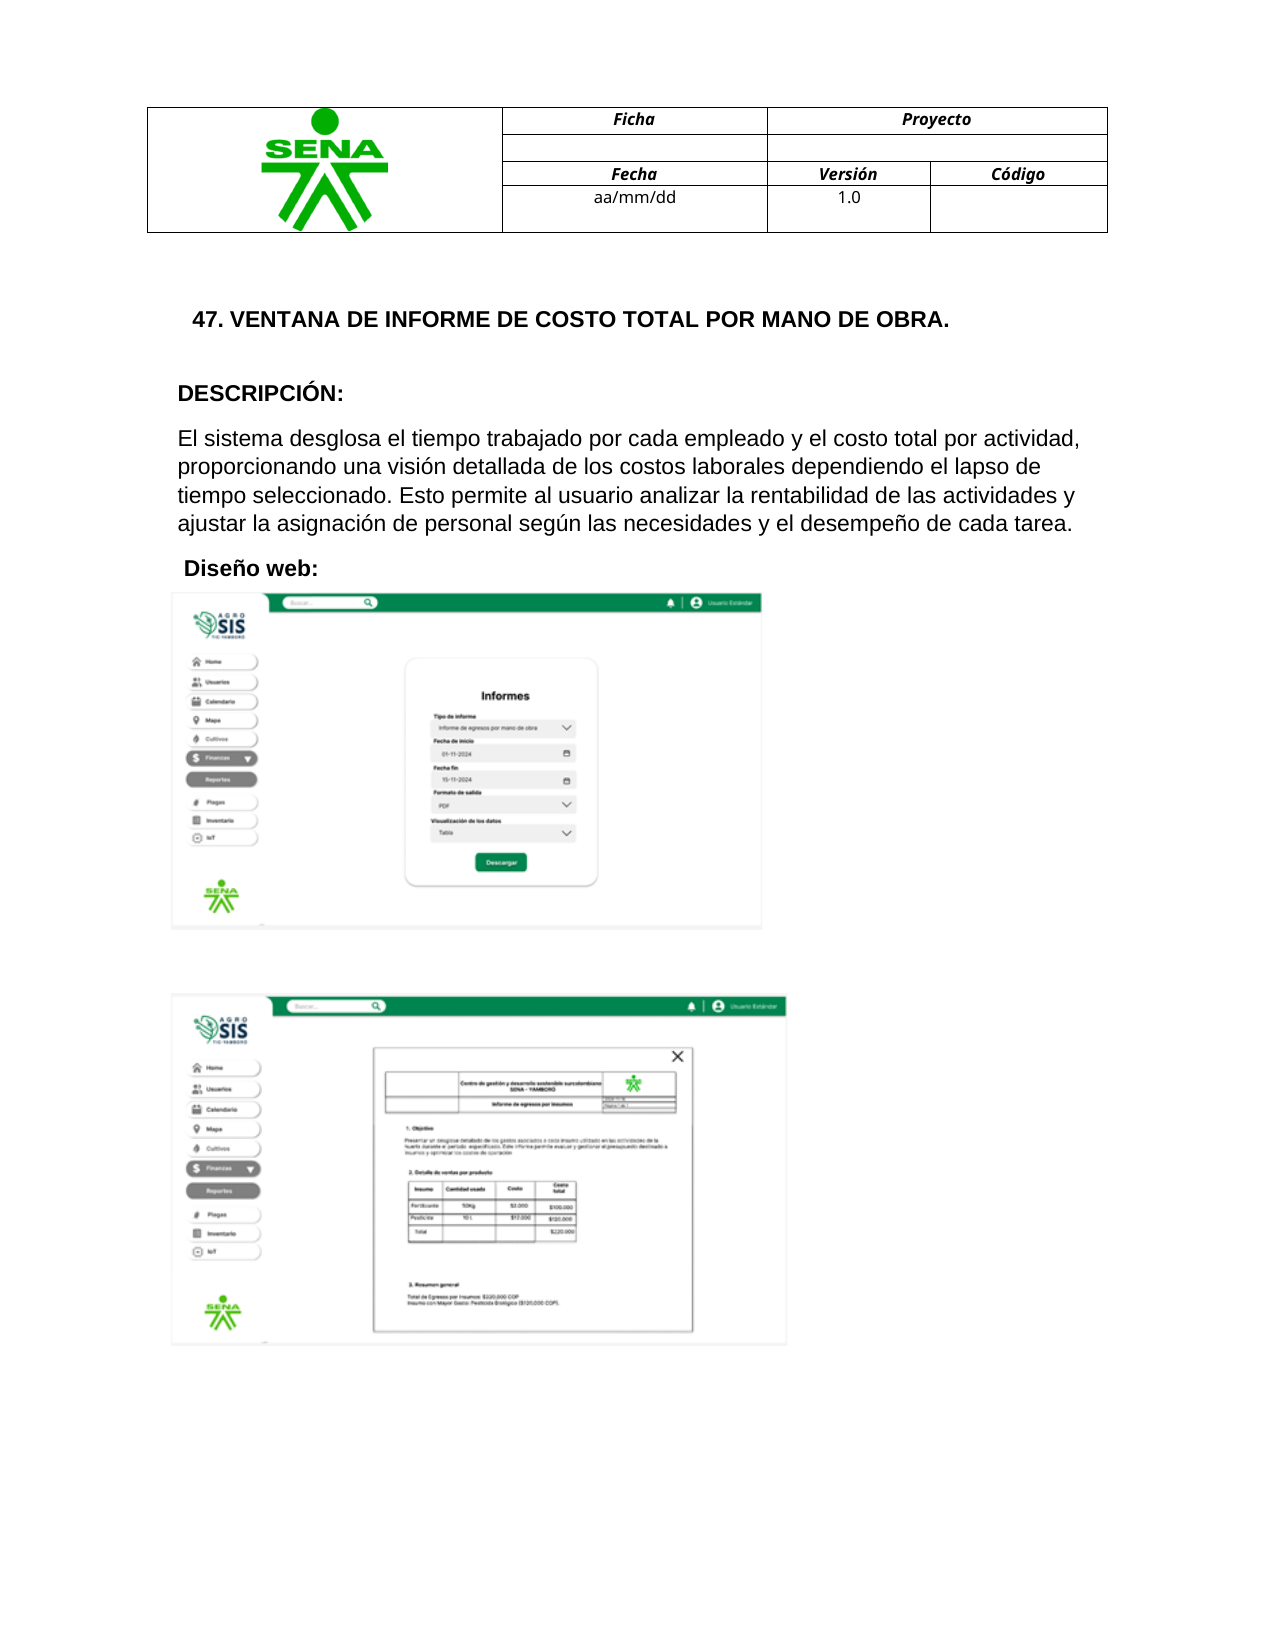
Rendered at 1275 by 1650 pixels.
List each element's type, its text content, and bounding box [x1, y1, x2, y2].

text Diseño web: [177, 555, 1098, 582]
list VENTANA DE INFORME DE COSTO TOTAL POR MANO DE OBRA. [192, 306, 1098, 332]
text El sistema desglosa el tiempo trabajado por cada empleado y el costo total por actividad, proporcionando una visión detallada de los costos laborales dependiendo el lapso de tiempo seleccionado. Esto permite al usuario analizar la rentabilidad de las actividades y ajustar la asignación de personal según las necesidades y el desempeño de cada tarea. [177, 425, 1098, 536]
picture [170, 592, 763, 930]
text DESCRIPCIÓN: [177, 380, 1098, 406]
picture [170, 993, 788, 1346]
picture [261, 107, 389, 232]
